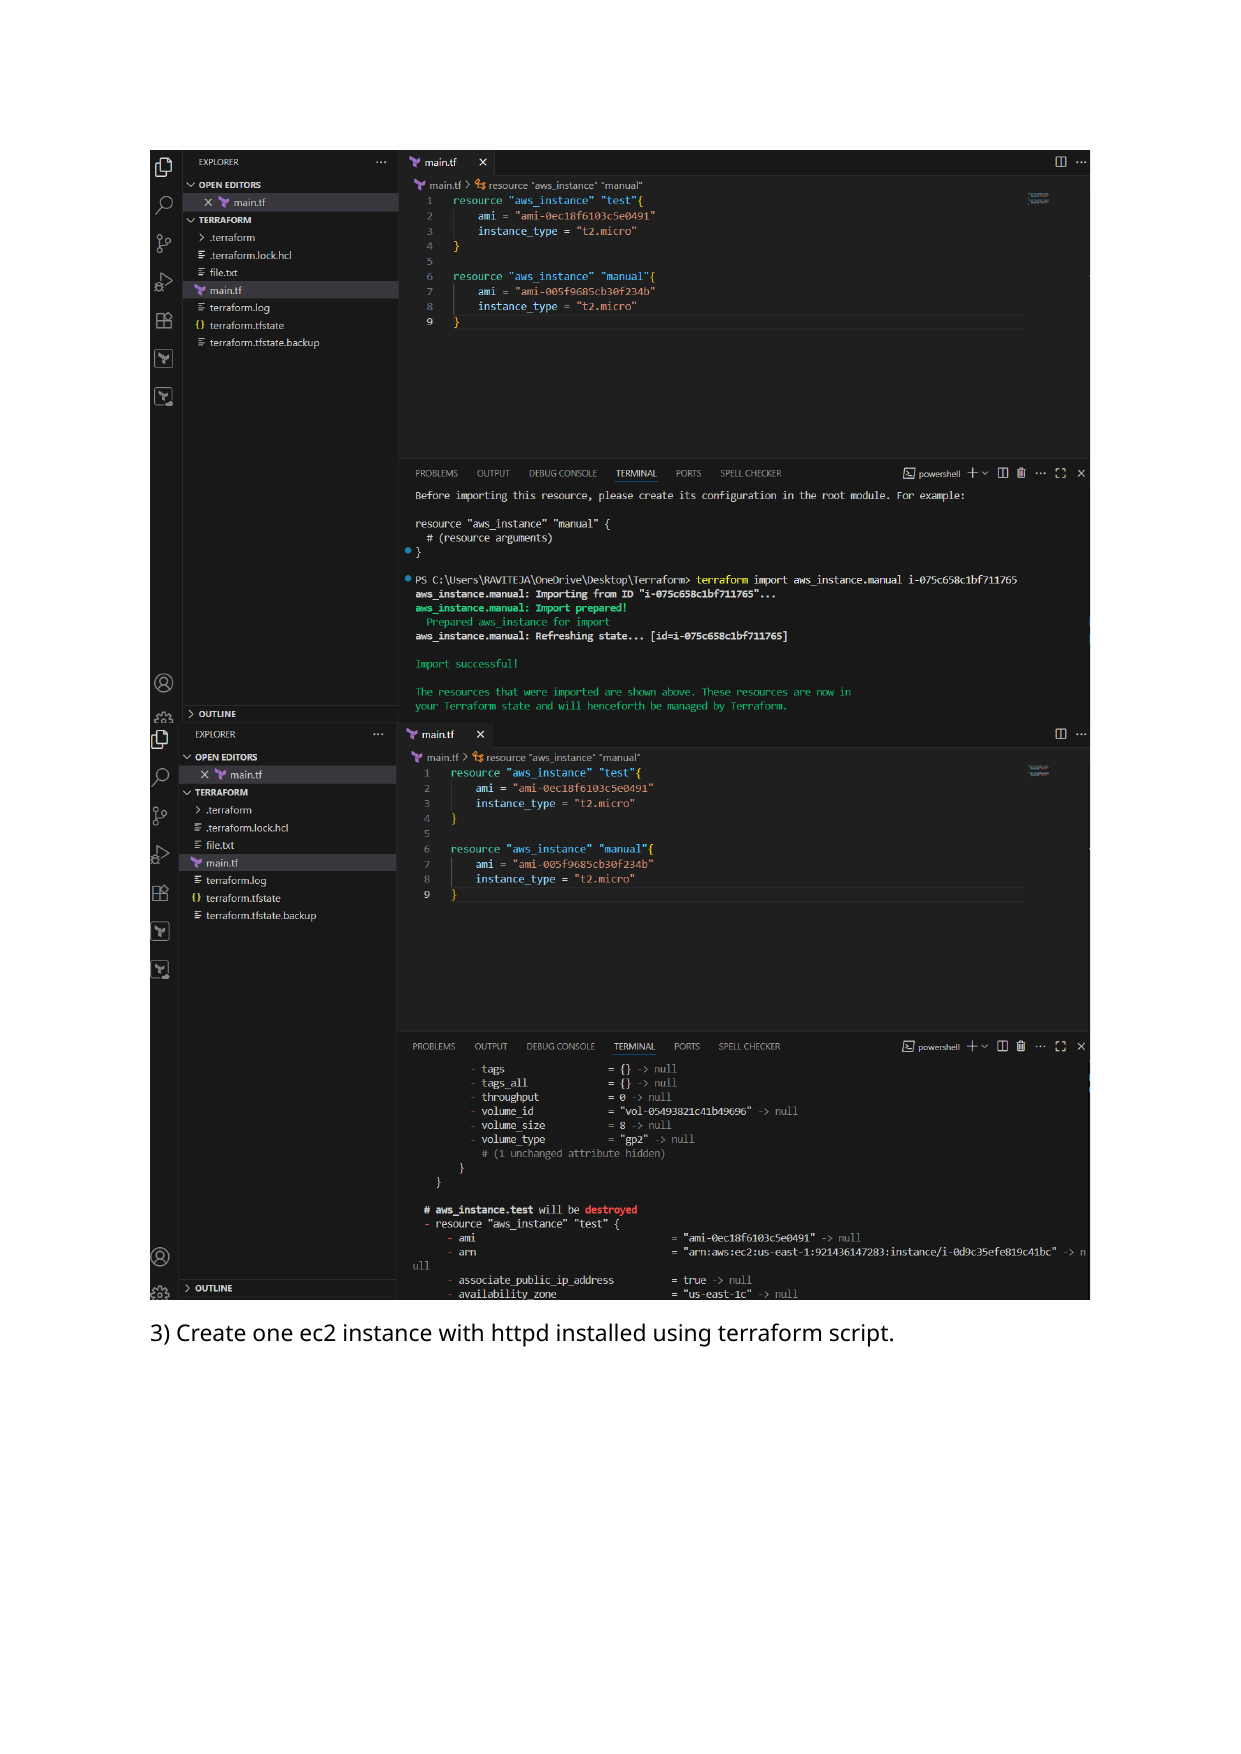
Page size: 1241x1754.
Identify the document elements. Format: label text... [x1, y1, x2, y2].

picture [150, 150, 1091, 1300]
text 3) Create one ec2 instance with httpd installed using terraform script. [150, 1317, 1090, 1348]
